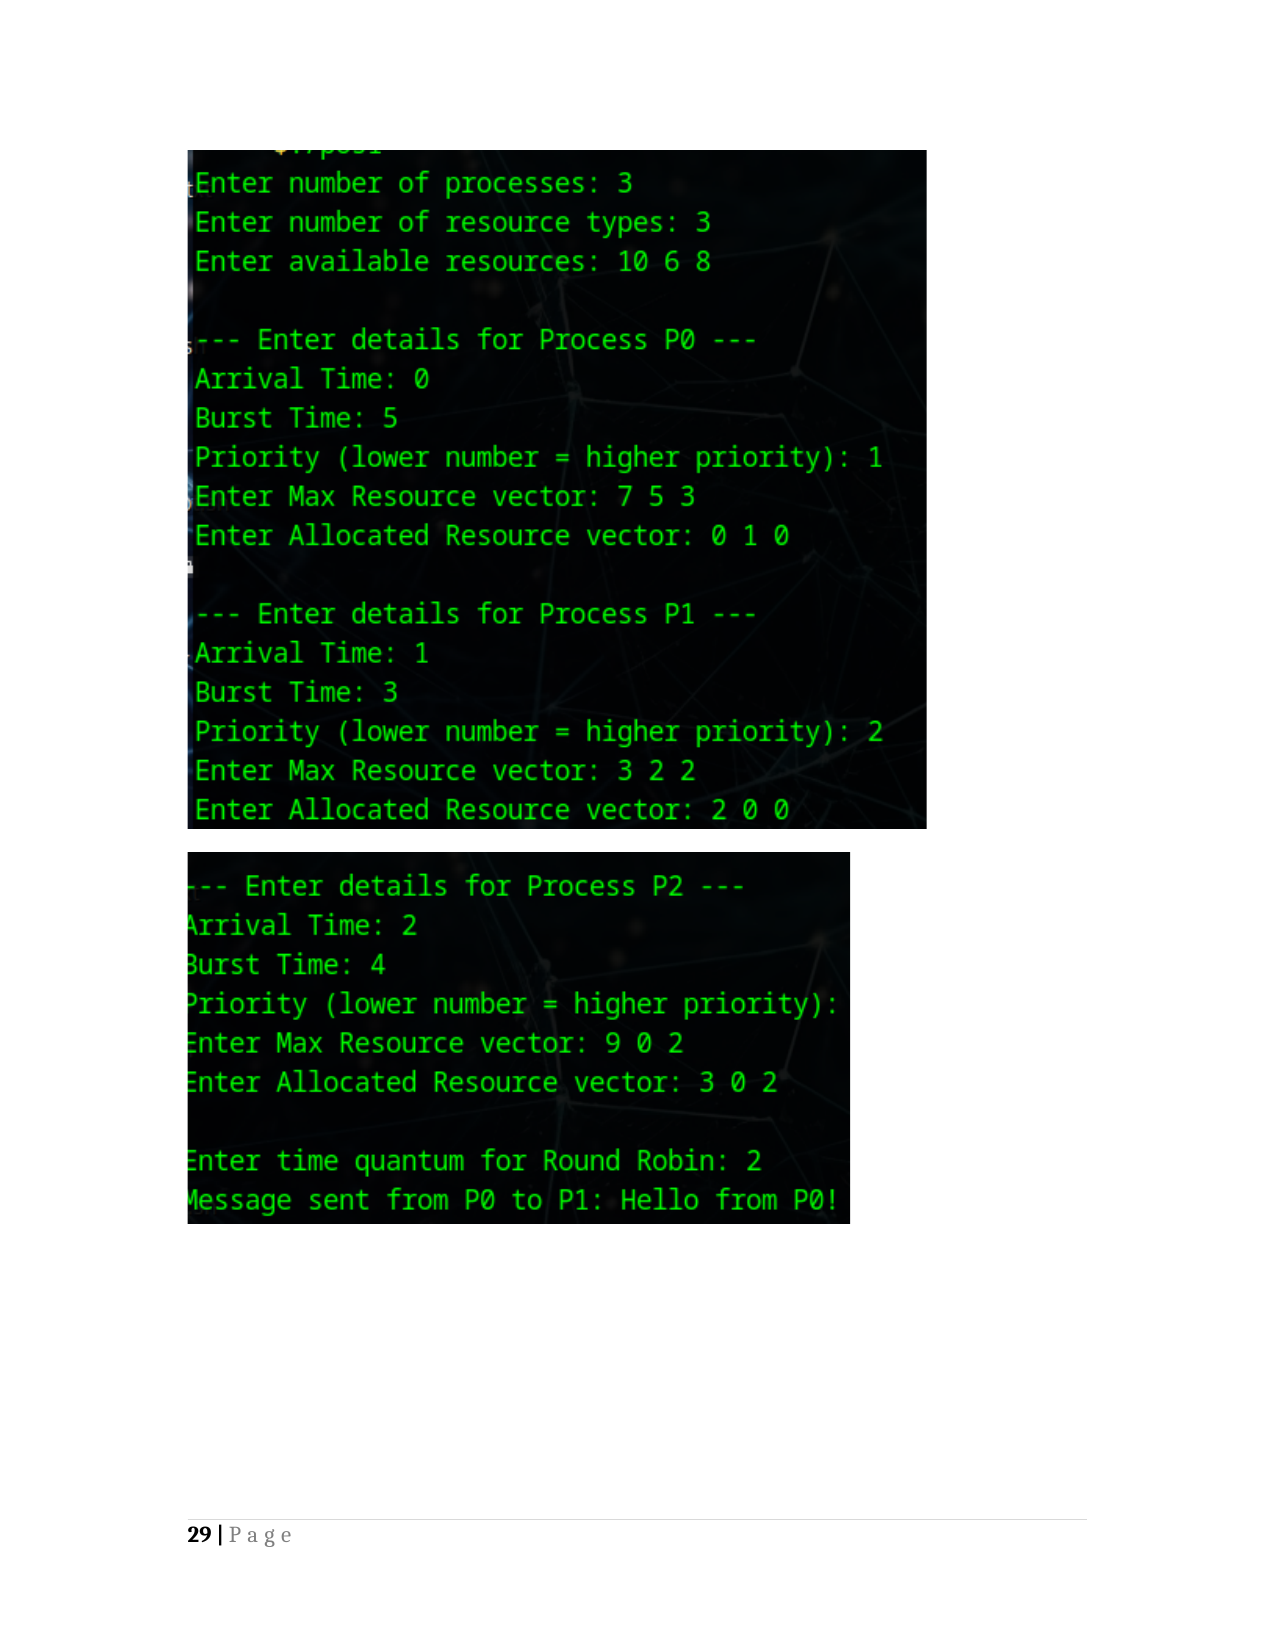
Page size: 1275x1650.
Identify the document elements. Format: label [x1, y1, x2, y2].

picture [187, 852, 851, 1224]
picture [187, 150, 927, 829]
